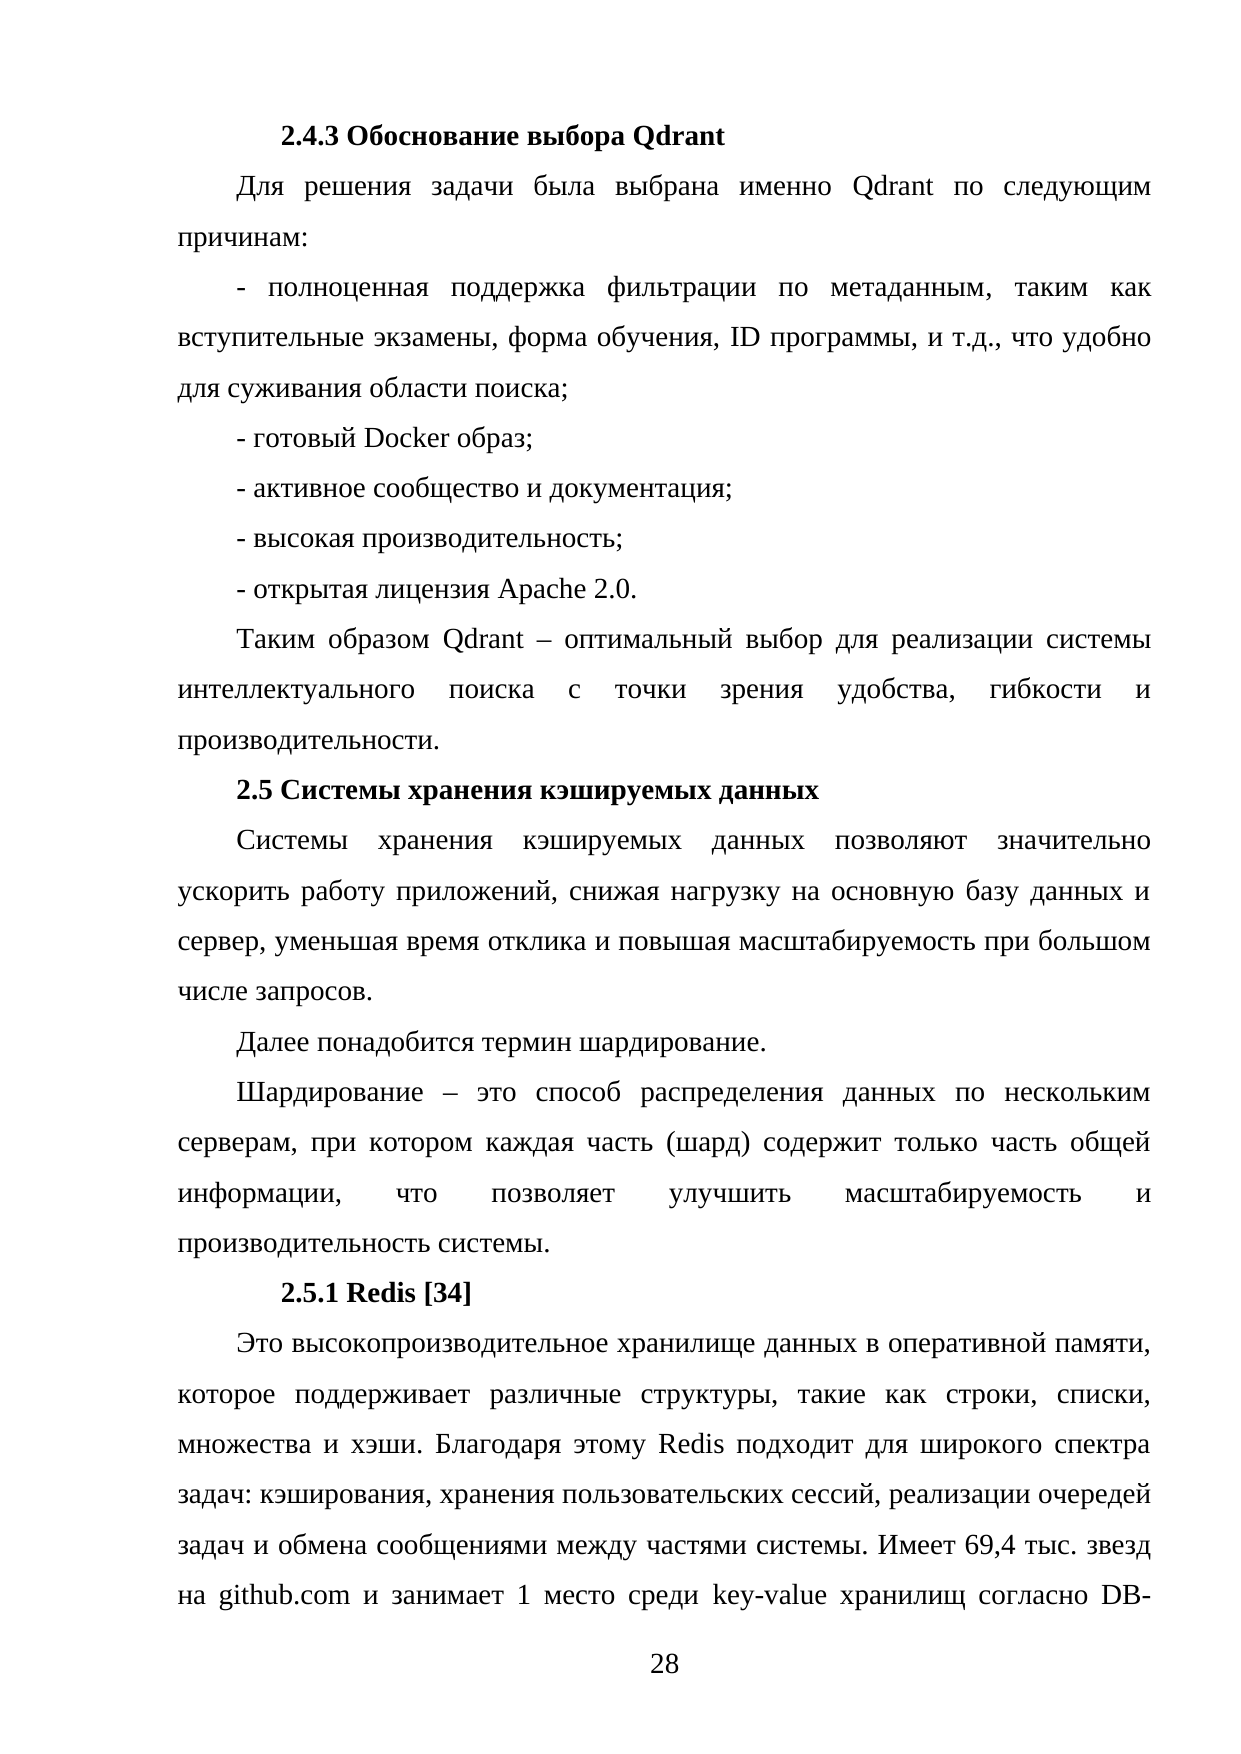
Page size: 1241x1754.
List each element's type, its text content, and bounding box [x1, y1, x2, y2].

text Обоснование выбора Qdrant [281, 118, 1152, 152]
text Системы хранения кэшируемых данных позволяют значительно ускорить работу приложений, снижая нагрузку на основную базу данных и сервер, уменьшая время отклика и повышая масштабируемость при большом числе запросов. [177, 822, 1152, 1007]
text Системы хранения кэшируемых данных [236, 772, 1152, 806]
text - высокая производительность; [177, 521, 1152, 554]
text - полноценная поддержка фильтрации по метаданным, таким как вступительные экзамены, форма обучения, ID программы, и т.д., что удобно для суживания области поиска; [177, 269, 1152, 403]
text - открытая лицензия Apache 2.0. [177, 571, 1152, 604]
text Далее понадобится термин шардирование. [177, 1024, 1152, 1057]
text Для решения задачи была выбрана именно Qdrant по следующим причинам: [177, 168, 1152, 252]
text Шардирование – это способ распределения данных по нескольким серверам, при котором каждая часть (шард) содержит только часть общей информации, что позволяет улучшить масштабируемость и производительность системы. [177, 1074, 1152, 1258]
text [177, 1326, 1152, 1611]
text Таким образом Qdrant – оптимальный выбор для реализации системы интеллектуального поиска с точки зрения удобства, гибкости и производительности. [177, 621, 1152, 755]
text Redis [34] [281, 1275, 1152, 1309]
text - активное сообщество и документация; [177, 470, 1152, 504]
text - готовый Docker образ; [177, 420, 1152, 453]
